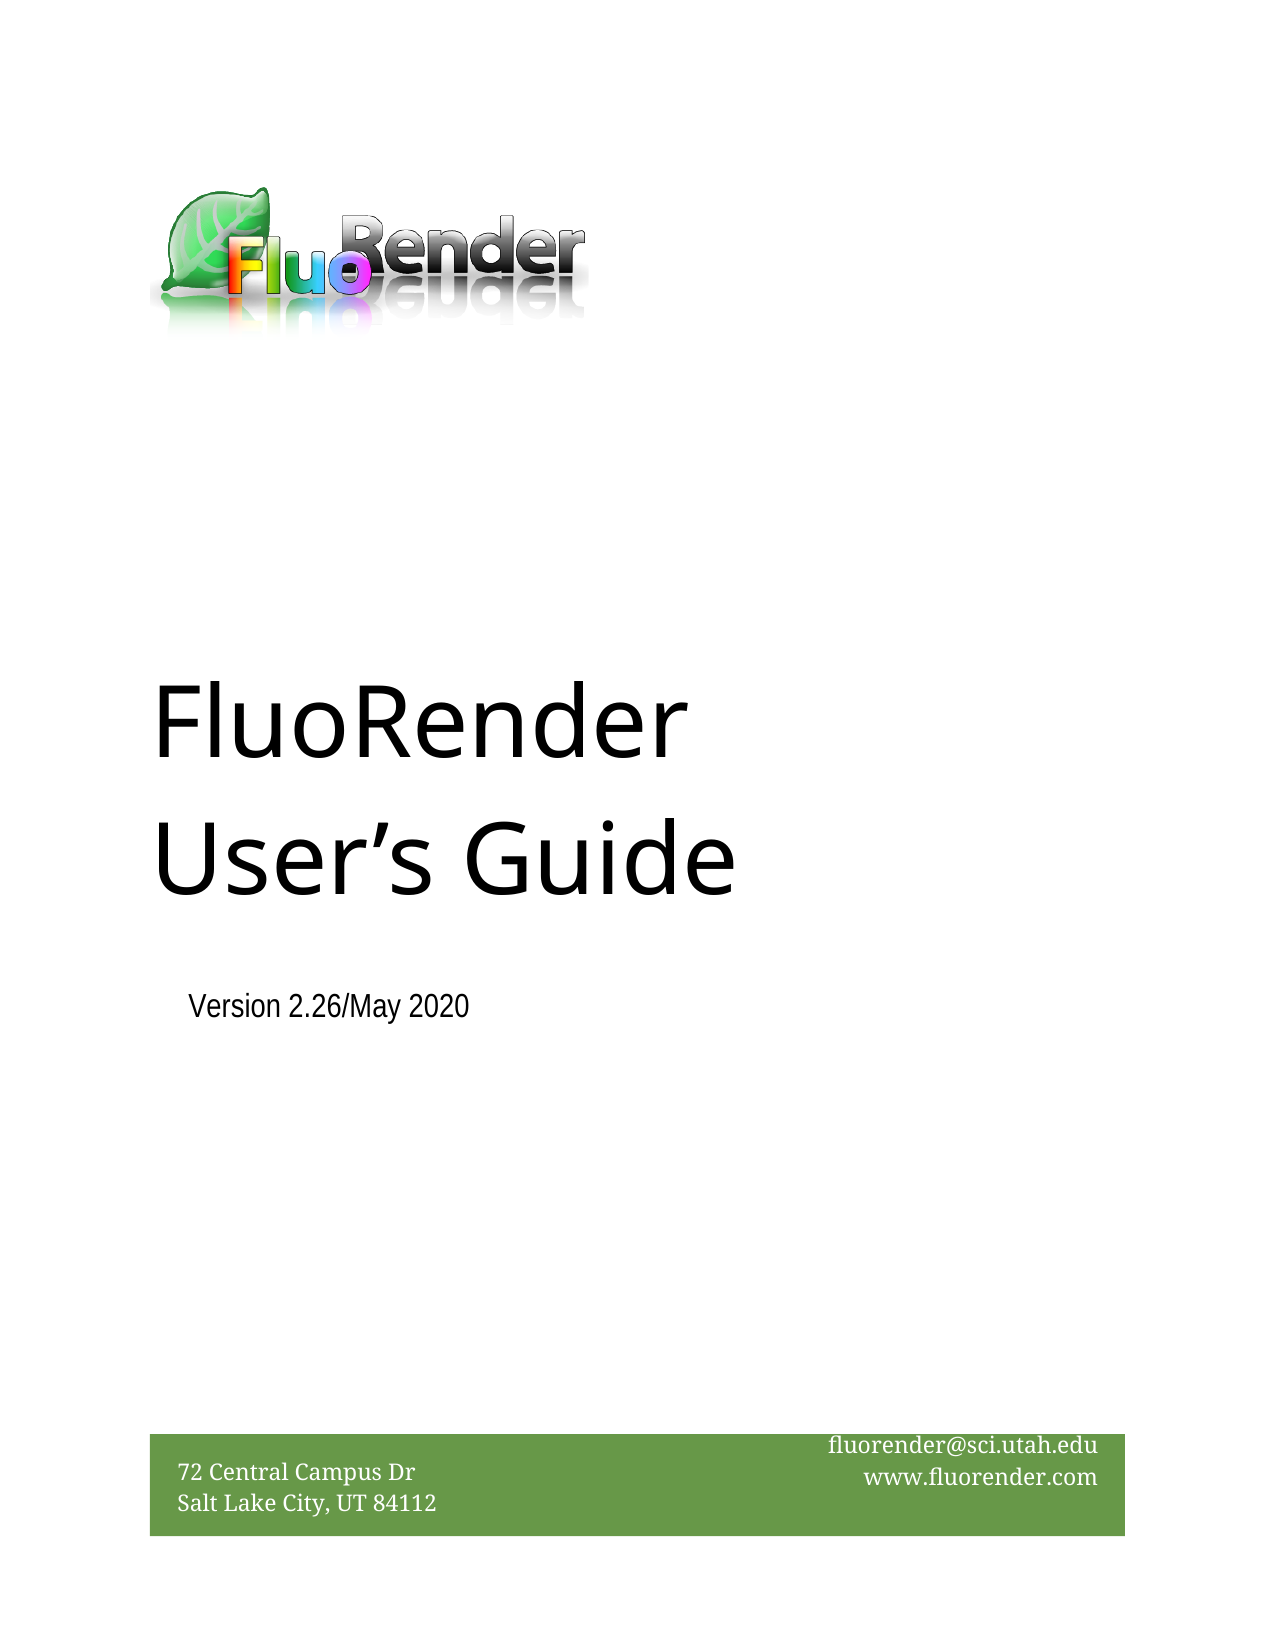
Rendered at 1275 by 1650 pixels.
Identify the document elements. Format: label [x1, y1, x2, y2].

picture [150, 175, 589, 341]
